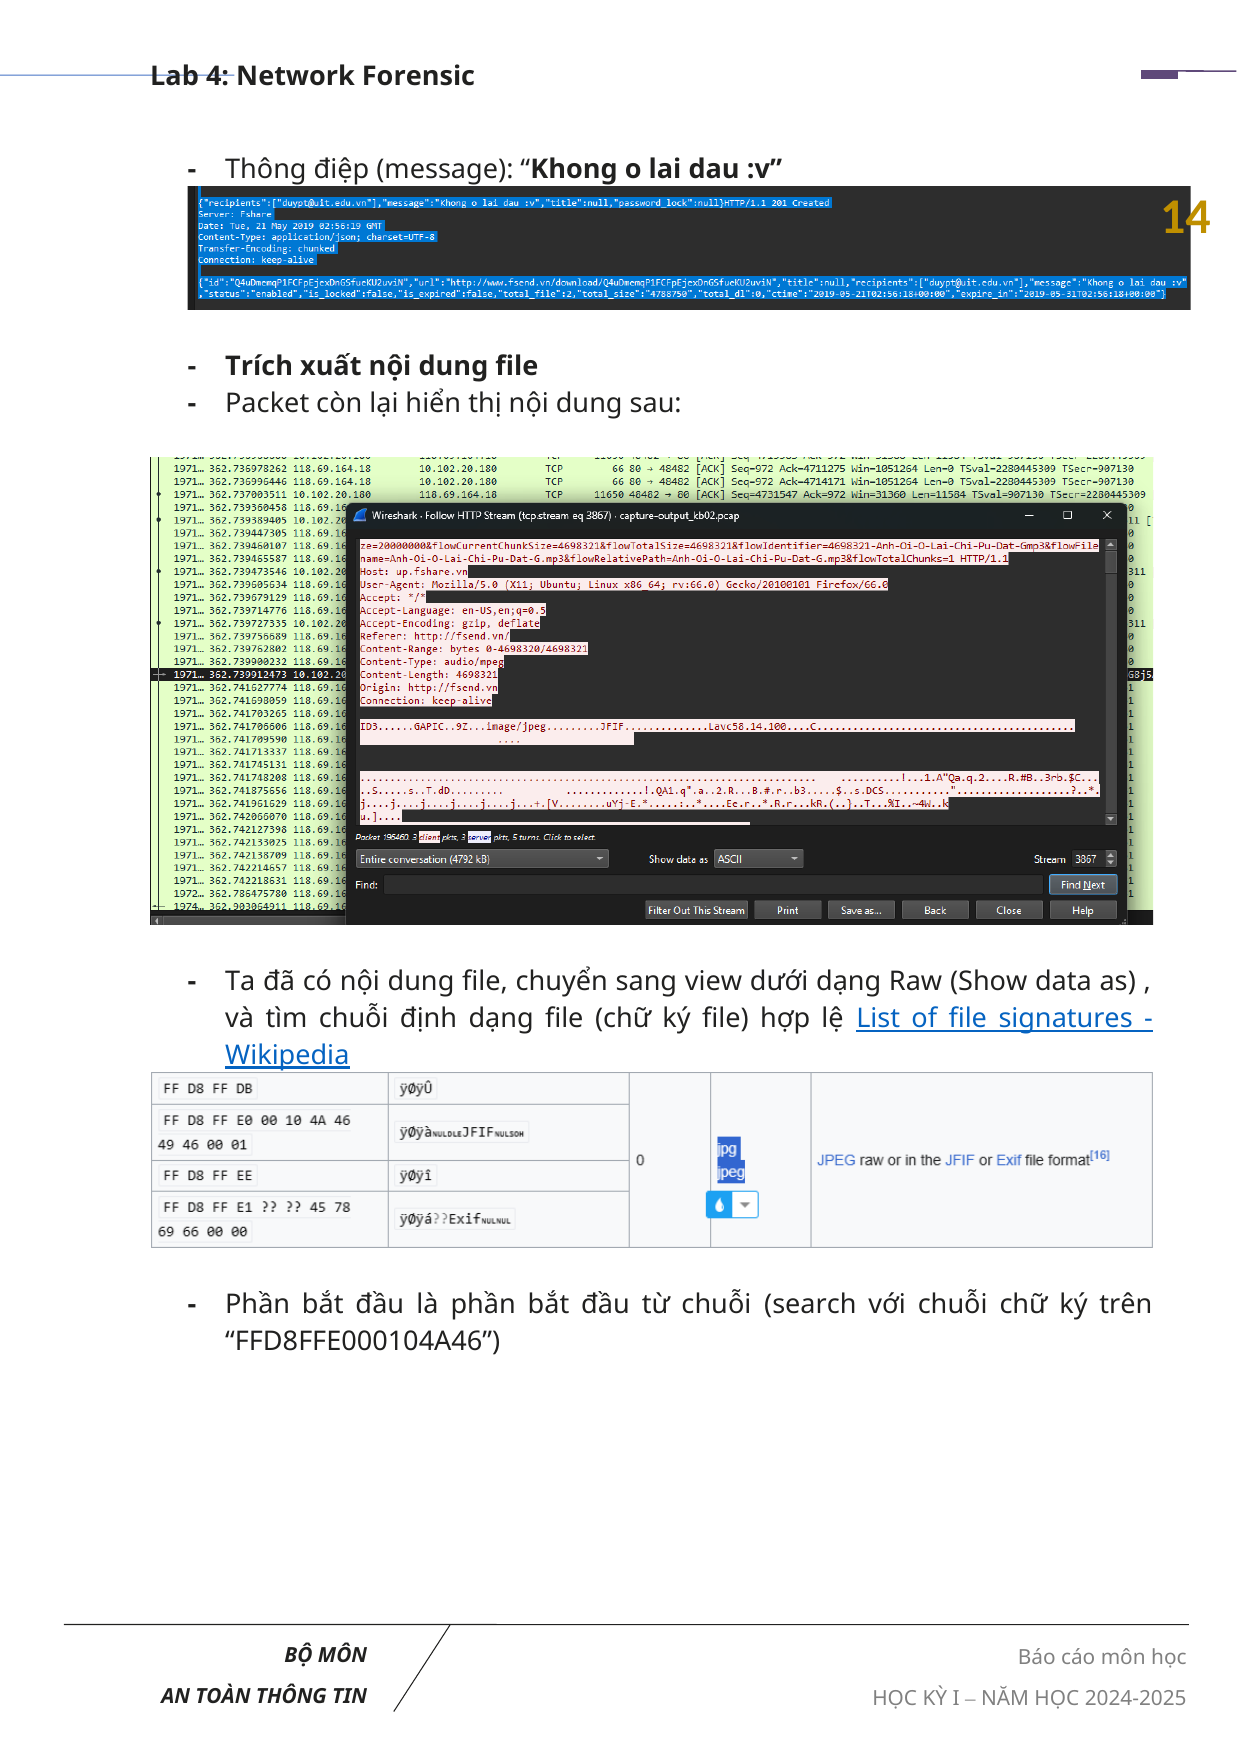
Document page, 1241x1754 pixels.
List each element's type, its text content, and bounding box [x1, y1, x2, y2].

list Phần bắt đầu là phần bắt đầu từ chuỗi (search với chuỗi chữ ký trên “FFD8FFE000104A46”) [187, 1284, 1153, 1358]
list Thông điệp (message): “Khong o lai dau :v” [187, 150, 1153, 186]
picture [150, 457, 1154, 925]
picture [150, 1072, 1154, 1248]
picture [187, 186, 1191, 310]
list Ta đã có nội dung file, chuyển sang view dưới dạng Raw (Show data as) , và tìm chuỗi định dạng file (chữ ký file) hợp lệ List of file signatures - Wikipedia [187, 962, 1153, 1072]
list Packet còn lại hiển thị nội dung sau: [187, 384, 1153, 421]
list Trích xuất nội dung file [187, 347, 1153, 384]
